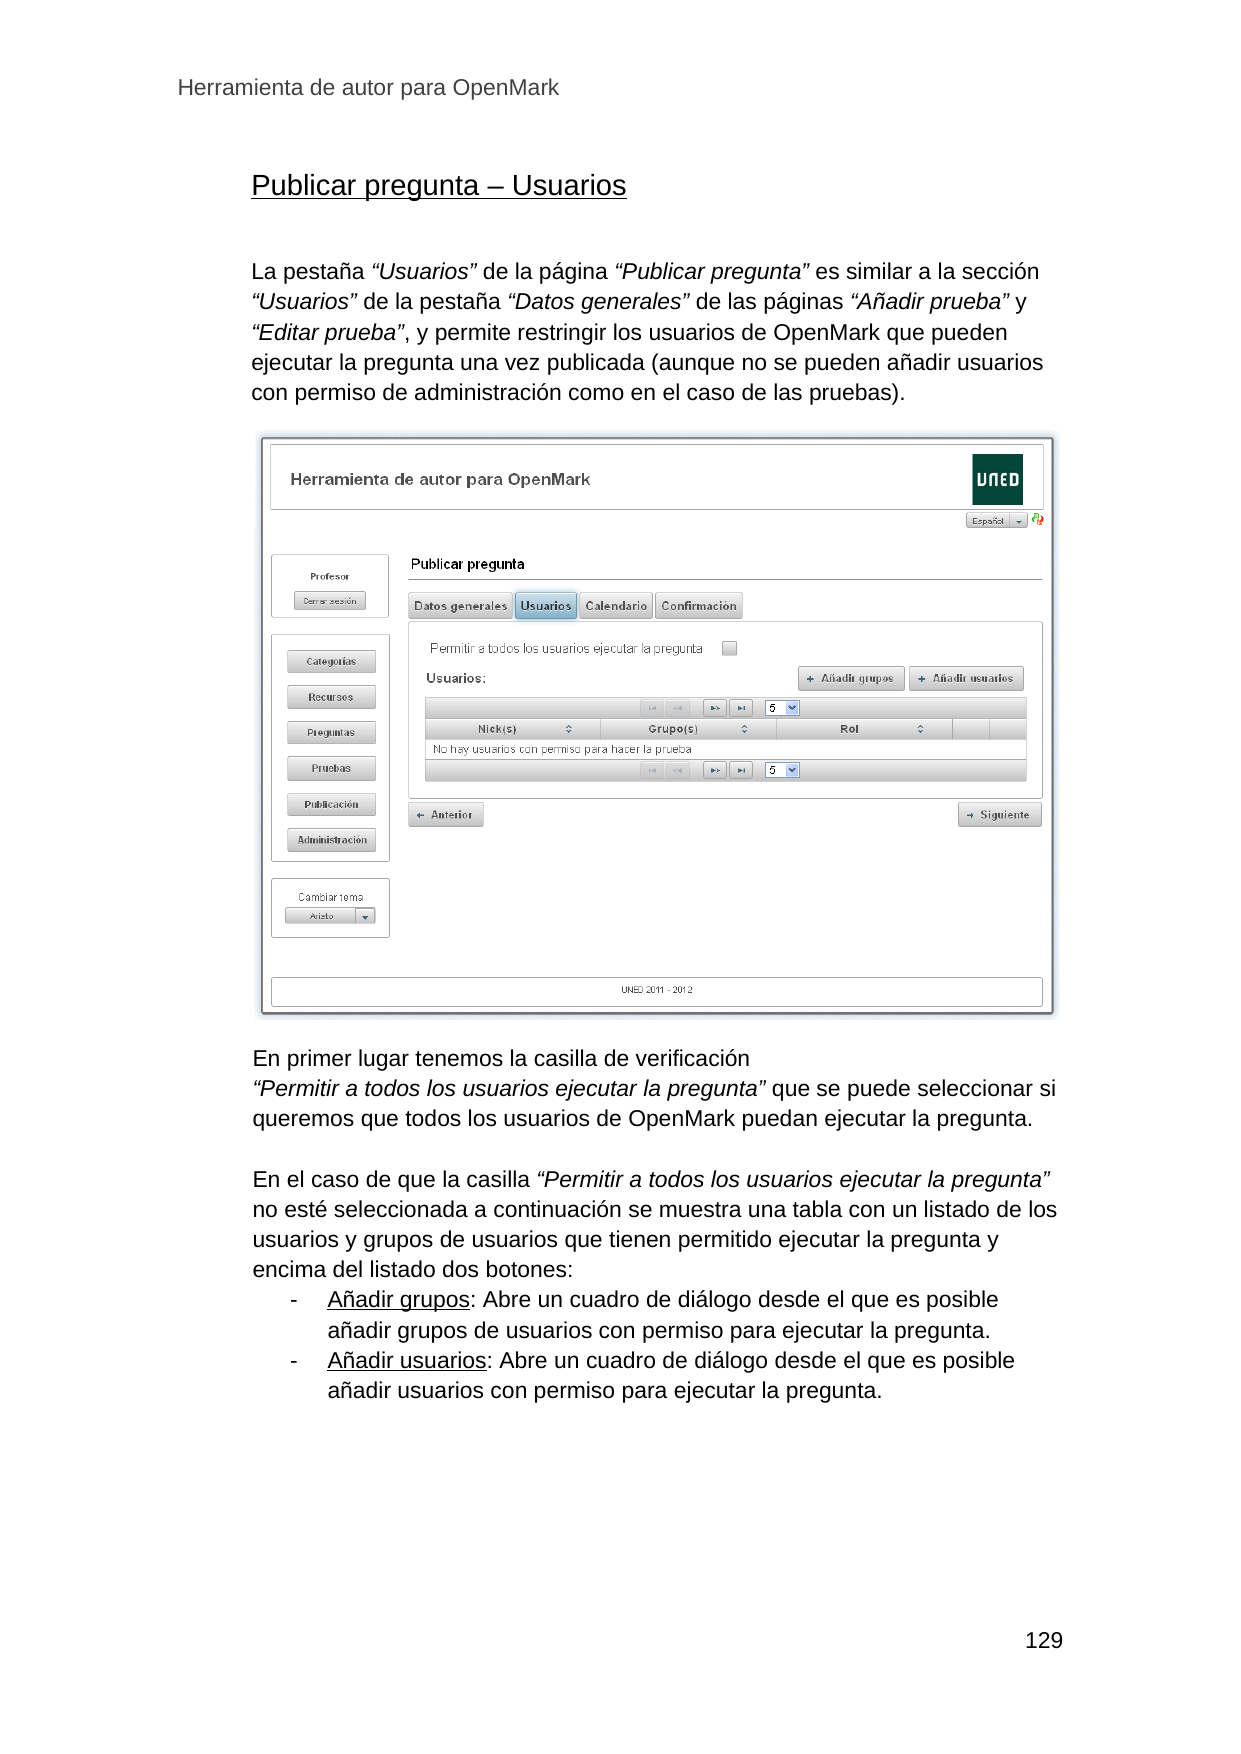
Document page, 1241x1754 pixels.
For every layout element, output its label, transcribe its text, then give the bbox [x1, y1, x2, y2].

picture [254, 430, 1060, 1020]
list En primer lugar tenemos la casilla de verificación “Permitir a todos los usuarios ejecutar la pregunta” que se puede seleccionar si queremos que todos los usuarios de OpenMark puedan ejecutar la pregunta. [252, 1045, 1063, 1131]
text La pestaña “Usuarios” de la página “Publicar pregunta” es similar a la sección “Usuarios” de la pestaña “Datos generales” de las páginas “Añadir prueba” y “Editar prueba”, y permite restringir los usuarios de OpenMark que pueden ejecutar la pregunta una vez publicada (aunque no se pueden añadir usuarios con permiso de administración como en el caso de las pruebas). [251, 258, 1063, 405]
list En el caso de que la casilla “Permitir a todos los usuarios ejecutar la pregunta” no esté seleccionada a continuación se muestra una tabla con un listado de los usuarios y grupos de usuarios que tienen permitido ejecutar la pregunta y encima del listado dos botones: [252, 1166, 1063, 1282]
subtitle Publicar pregunta – Usuarios [251, 168, 1063, 202]
list Añadir usuarios: Abre un cuadro de diálogo desde el que es posible añadir usuarios con permiso para ejecutar la pregunta. [290, 1347, 1063, 1403]
list Añadir grupos: Abre un cuadro de diálogo desde el que es posible añadir grupos de usuarios con permiso para ejecutar la pregunta. [290, 1286, 1063, 1343]
